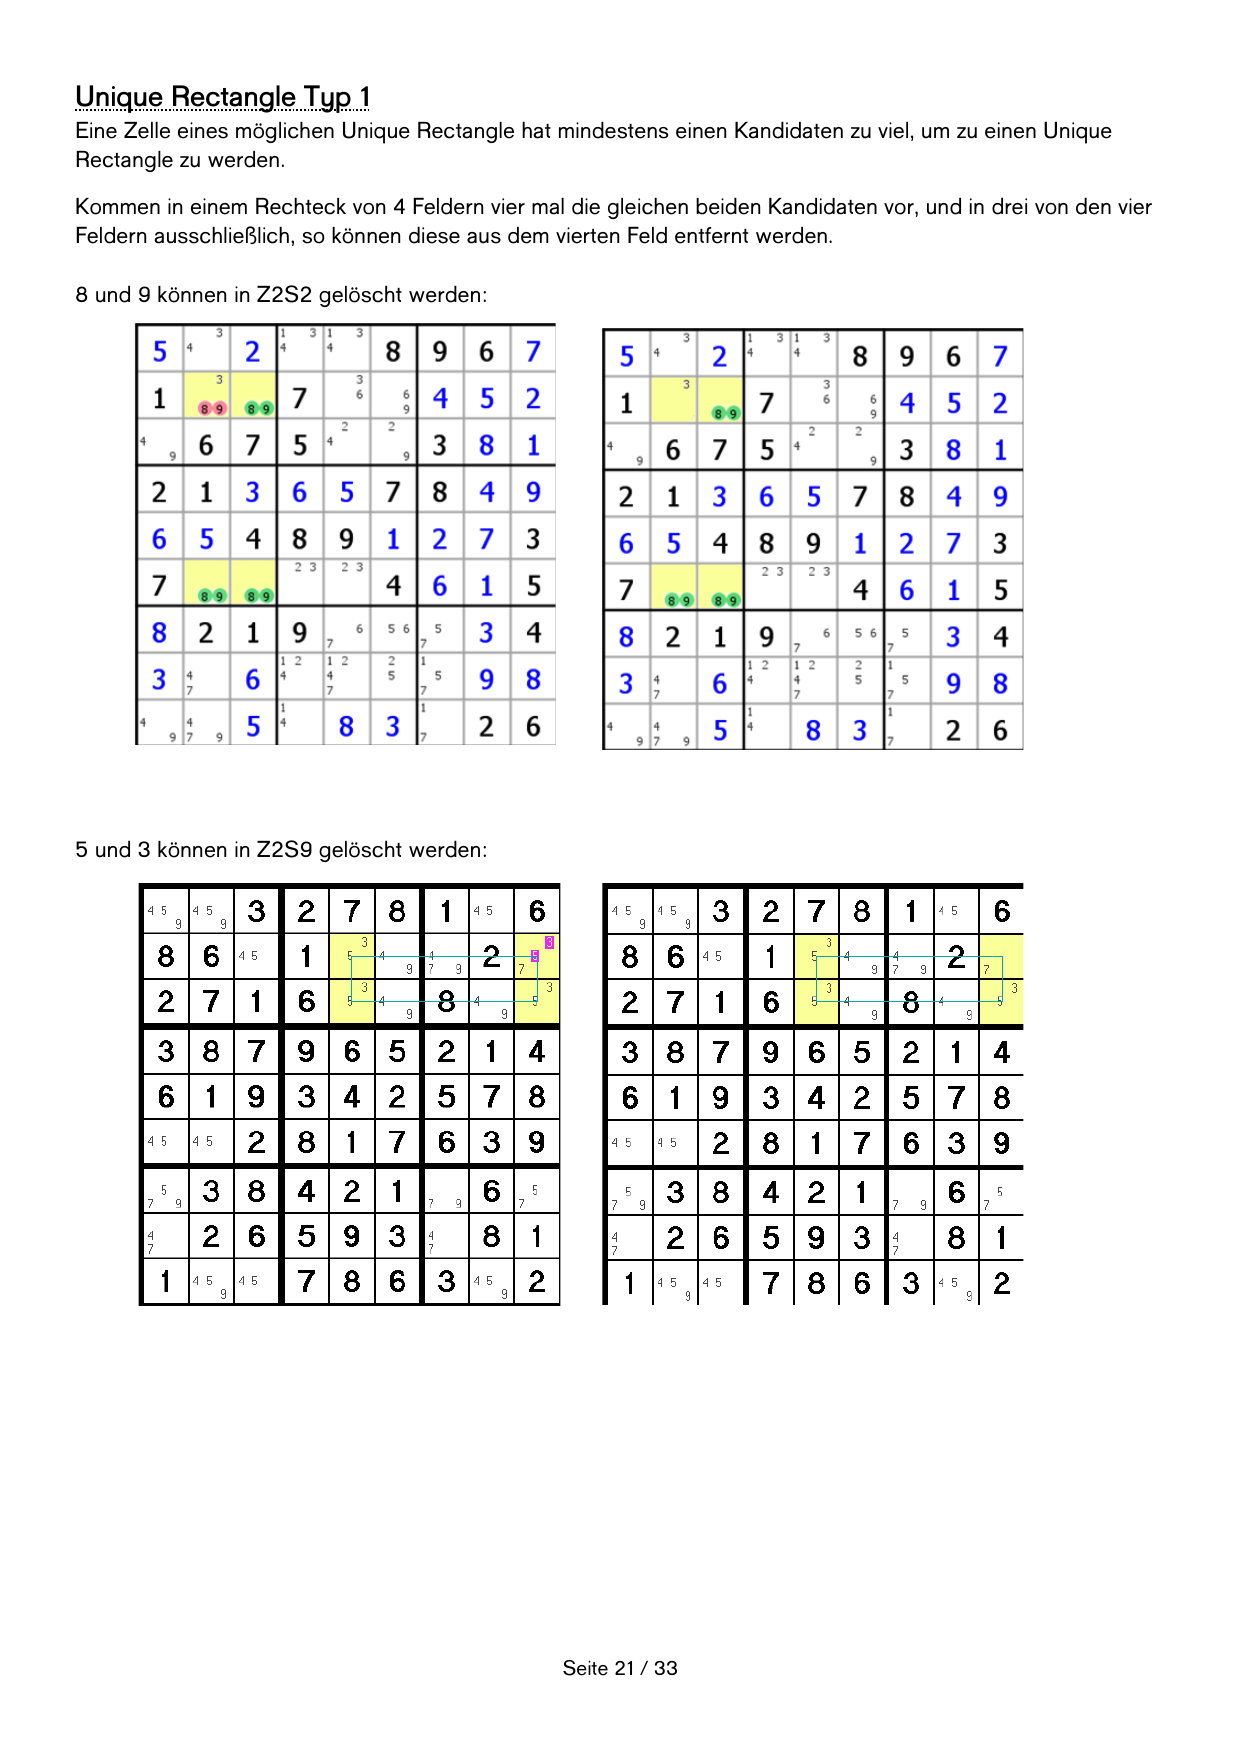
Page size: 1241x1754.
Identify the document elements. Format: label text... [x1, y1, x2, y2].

picture [138, 883, 561, 1306]
picture [602, 328, 1024, 750]
picture [134, 323, 556, 745]
text Eine Zelle eines möglichen Unique Rectangle hat mindestens einen Kandidaten zu viel, um zu einen Unique Rectangle zu werden. [75, 117, 1165, 174]
text Kommen in einem Rechteck von 4 Feldern vier mal die gleichen beiden Kandidaten vor, und in drei von den vier Feldern ausschließlich, so können diese aus dem vierten Feld entfernt werden. 8 und 9 können in Z2S2 gelöscht werden: [75, 192, 1165, 309]
picture [602, 883, 1024, 1305]
text 5 und 3 können in Z2S9 gelöscht werden: [75, 836, 1165, 864]
subtitle Unique Rectangle Typ 1 [75, 79, 1165, 114]
